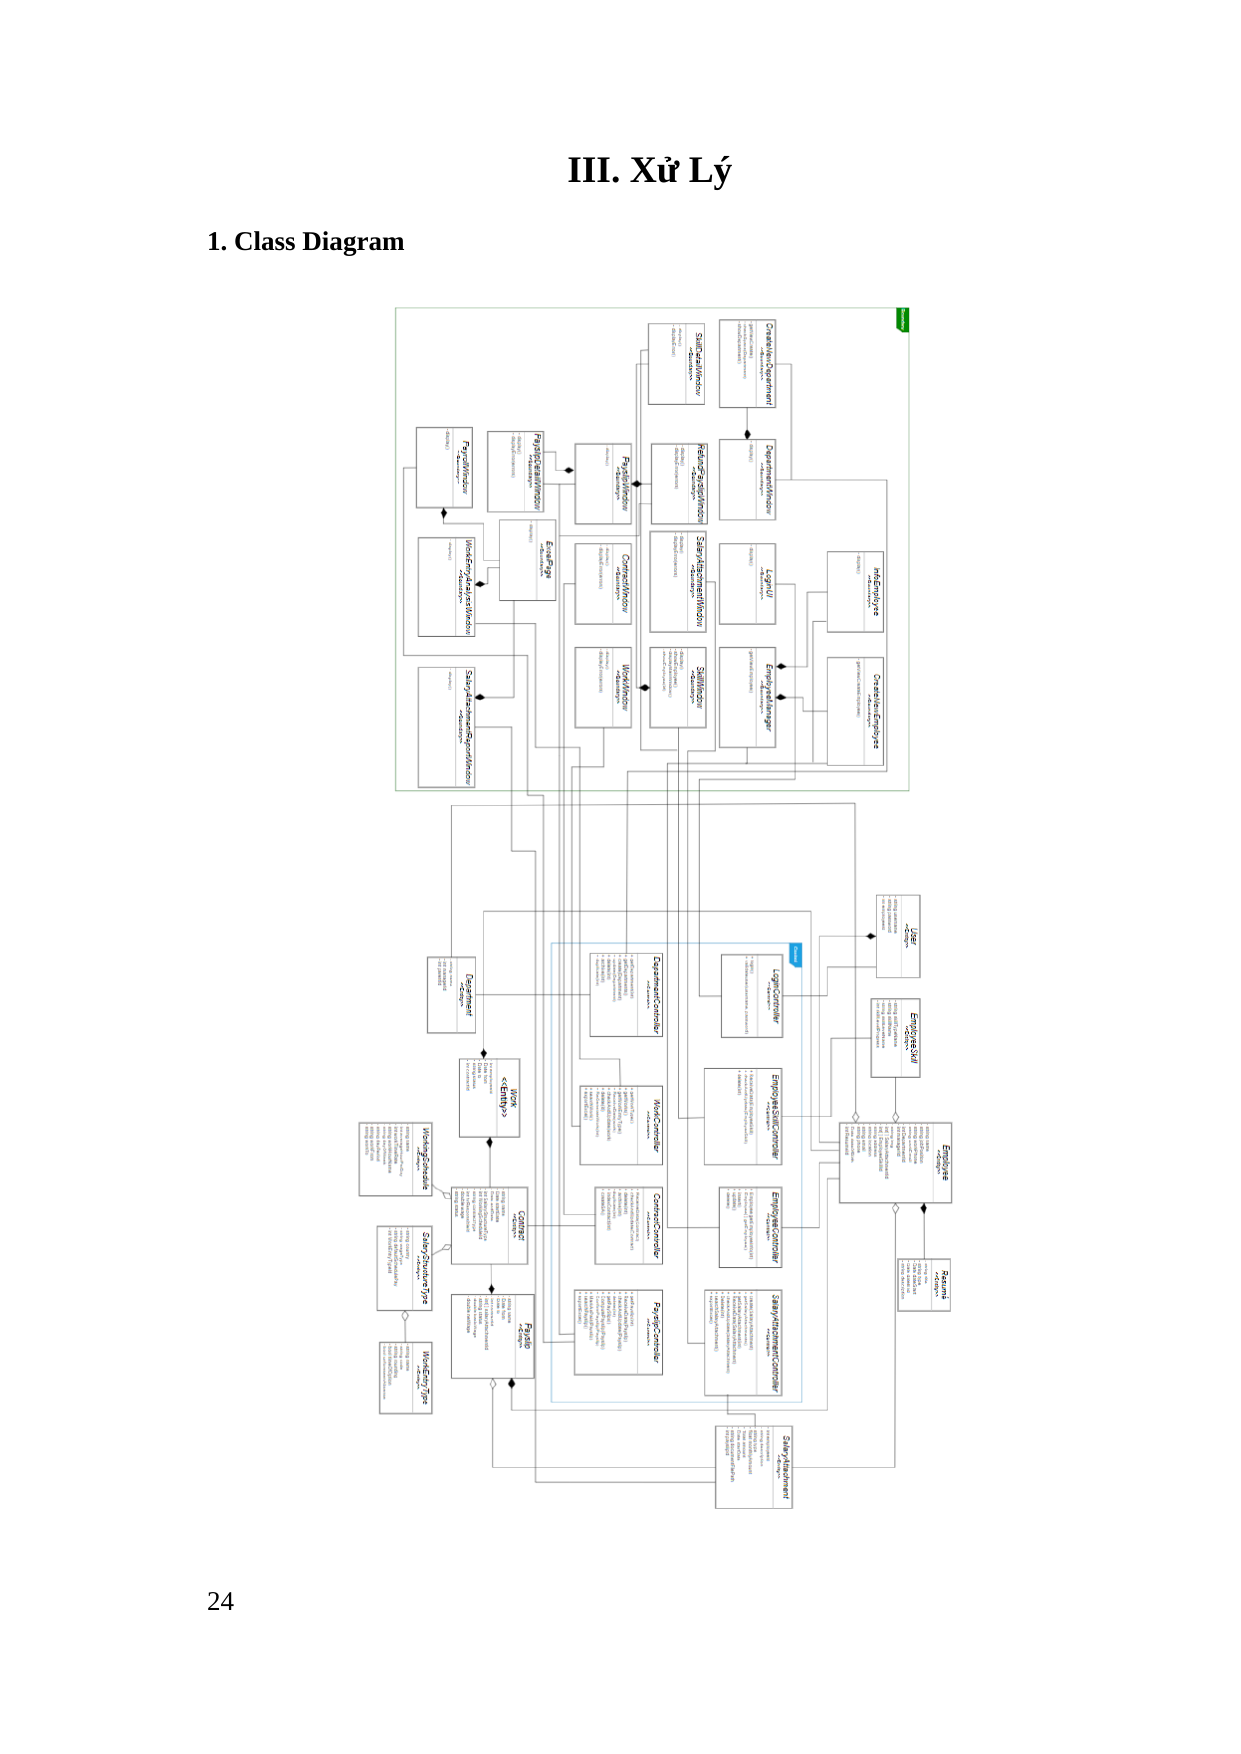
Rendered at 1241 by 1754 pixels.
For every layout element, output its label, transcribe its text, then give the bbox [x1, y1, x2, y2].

text 1. Class Diagram [207, 225, 1092, 256]
text III. Xử Lý [207, 148, 1092, 191]
picture [345, 285, 983, 1525]
